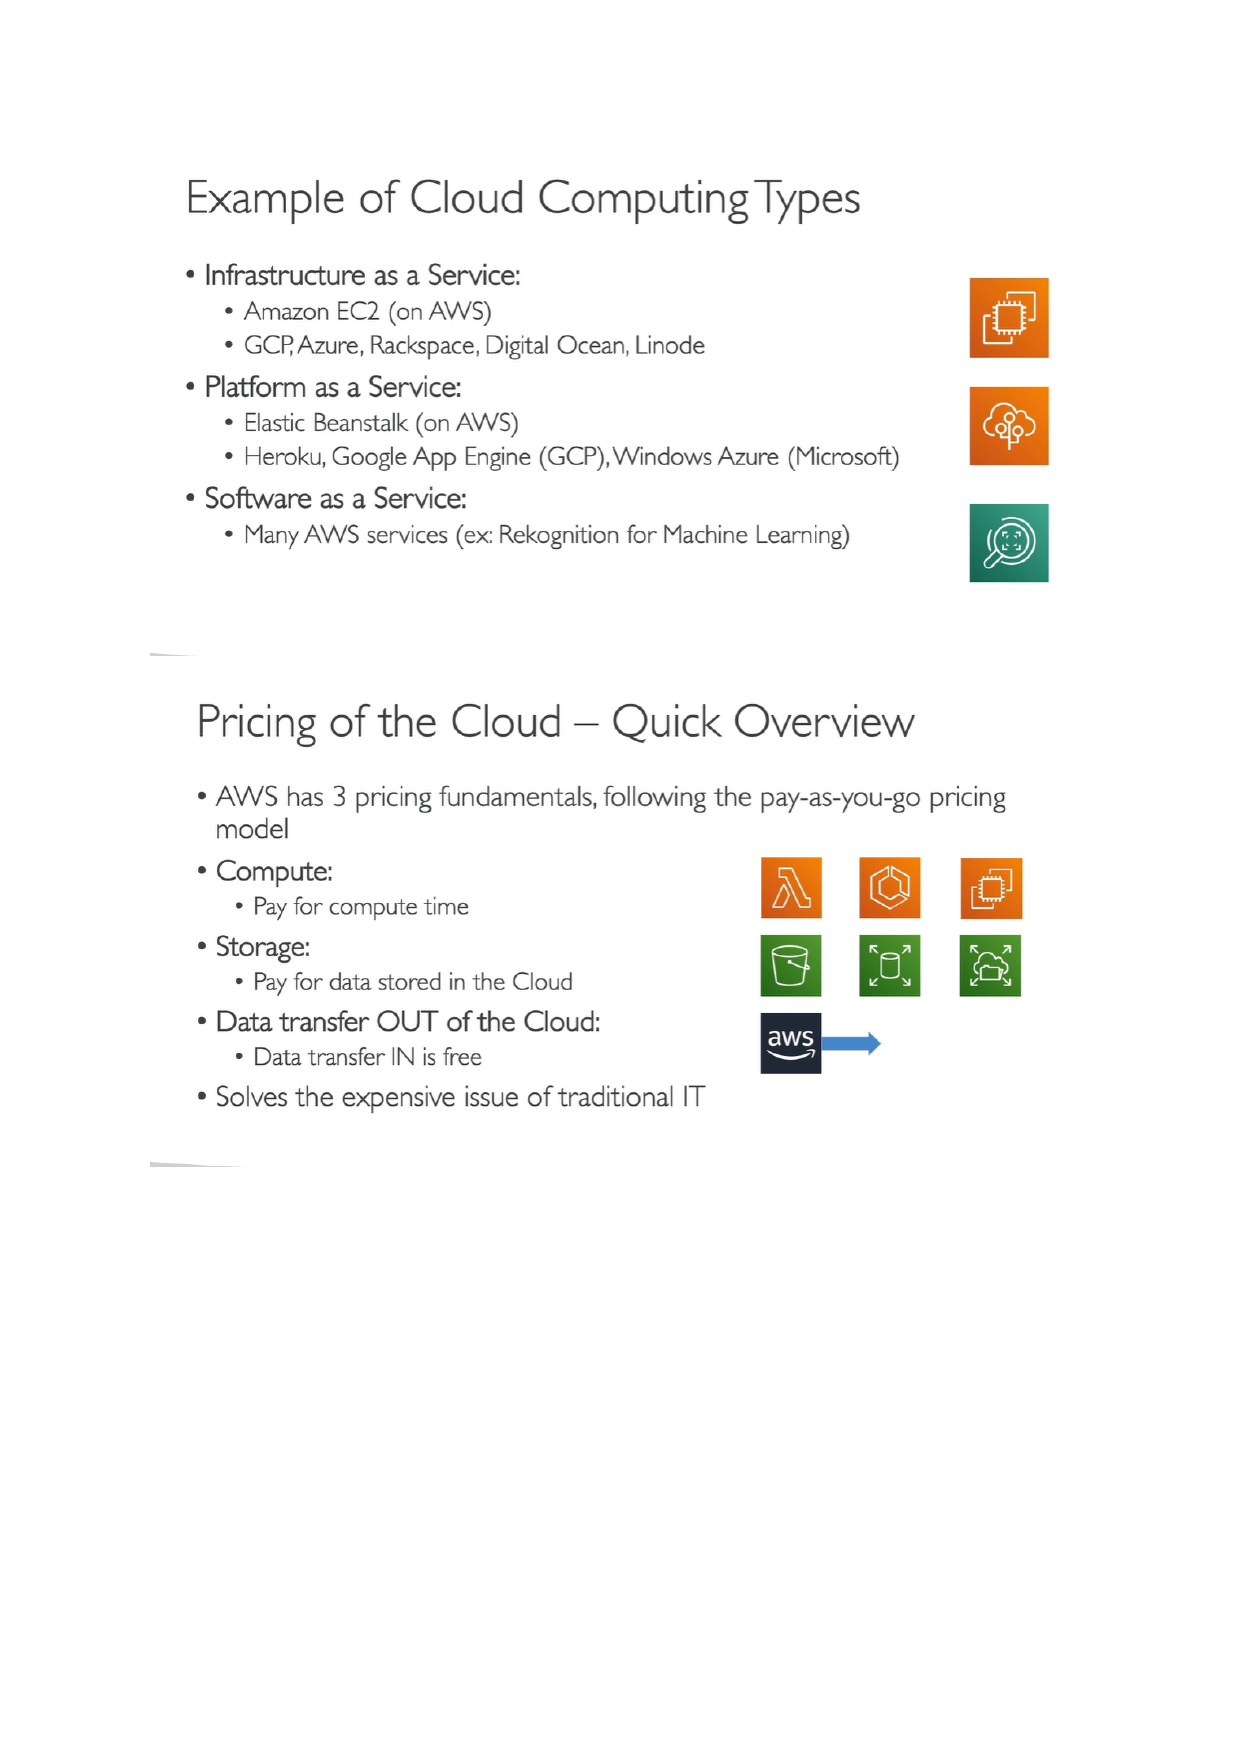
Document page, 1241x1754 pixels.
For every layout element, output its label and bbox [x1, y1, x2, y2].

picture [150, 673, 1091, 1167]
picture [150, 150, 1091, 656]
